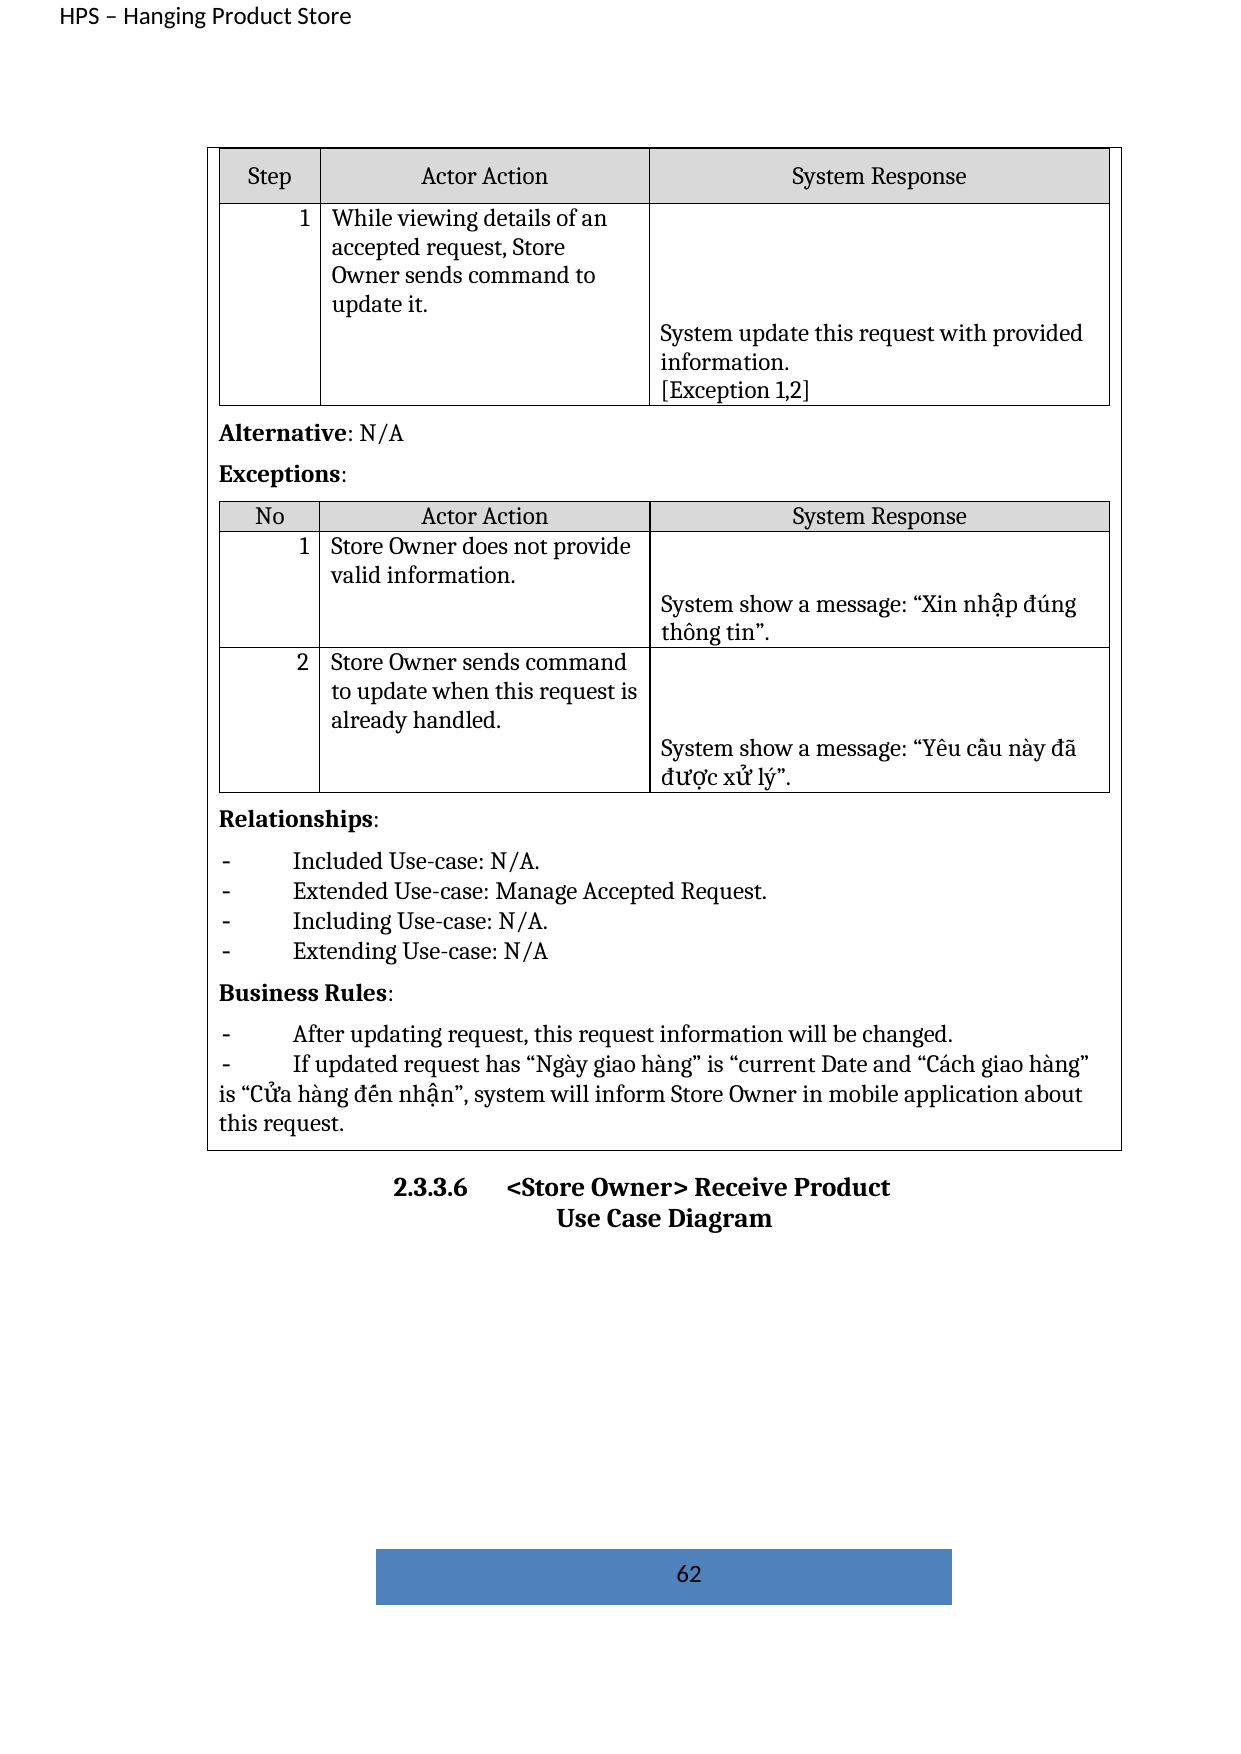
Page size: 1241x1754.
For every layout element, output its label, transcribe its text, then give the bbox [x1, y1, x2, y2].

text Use Case Diagram [207, 1203, 1122, 1234]
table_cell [208, 148, 1121, 1150]
subtitle <Store Owner> Receive Product [393, 1172, 1122, 1203]
